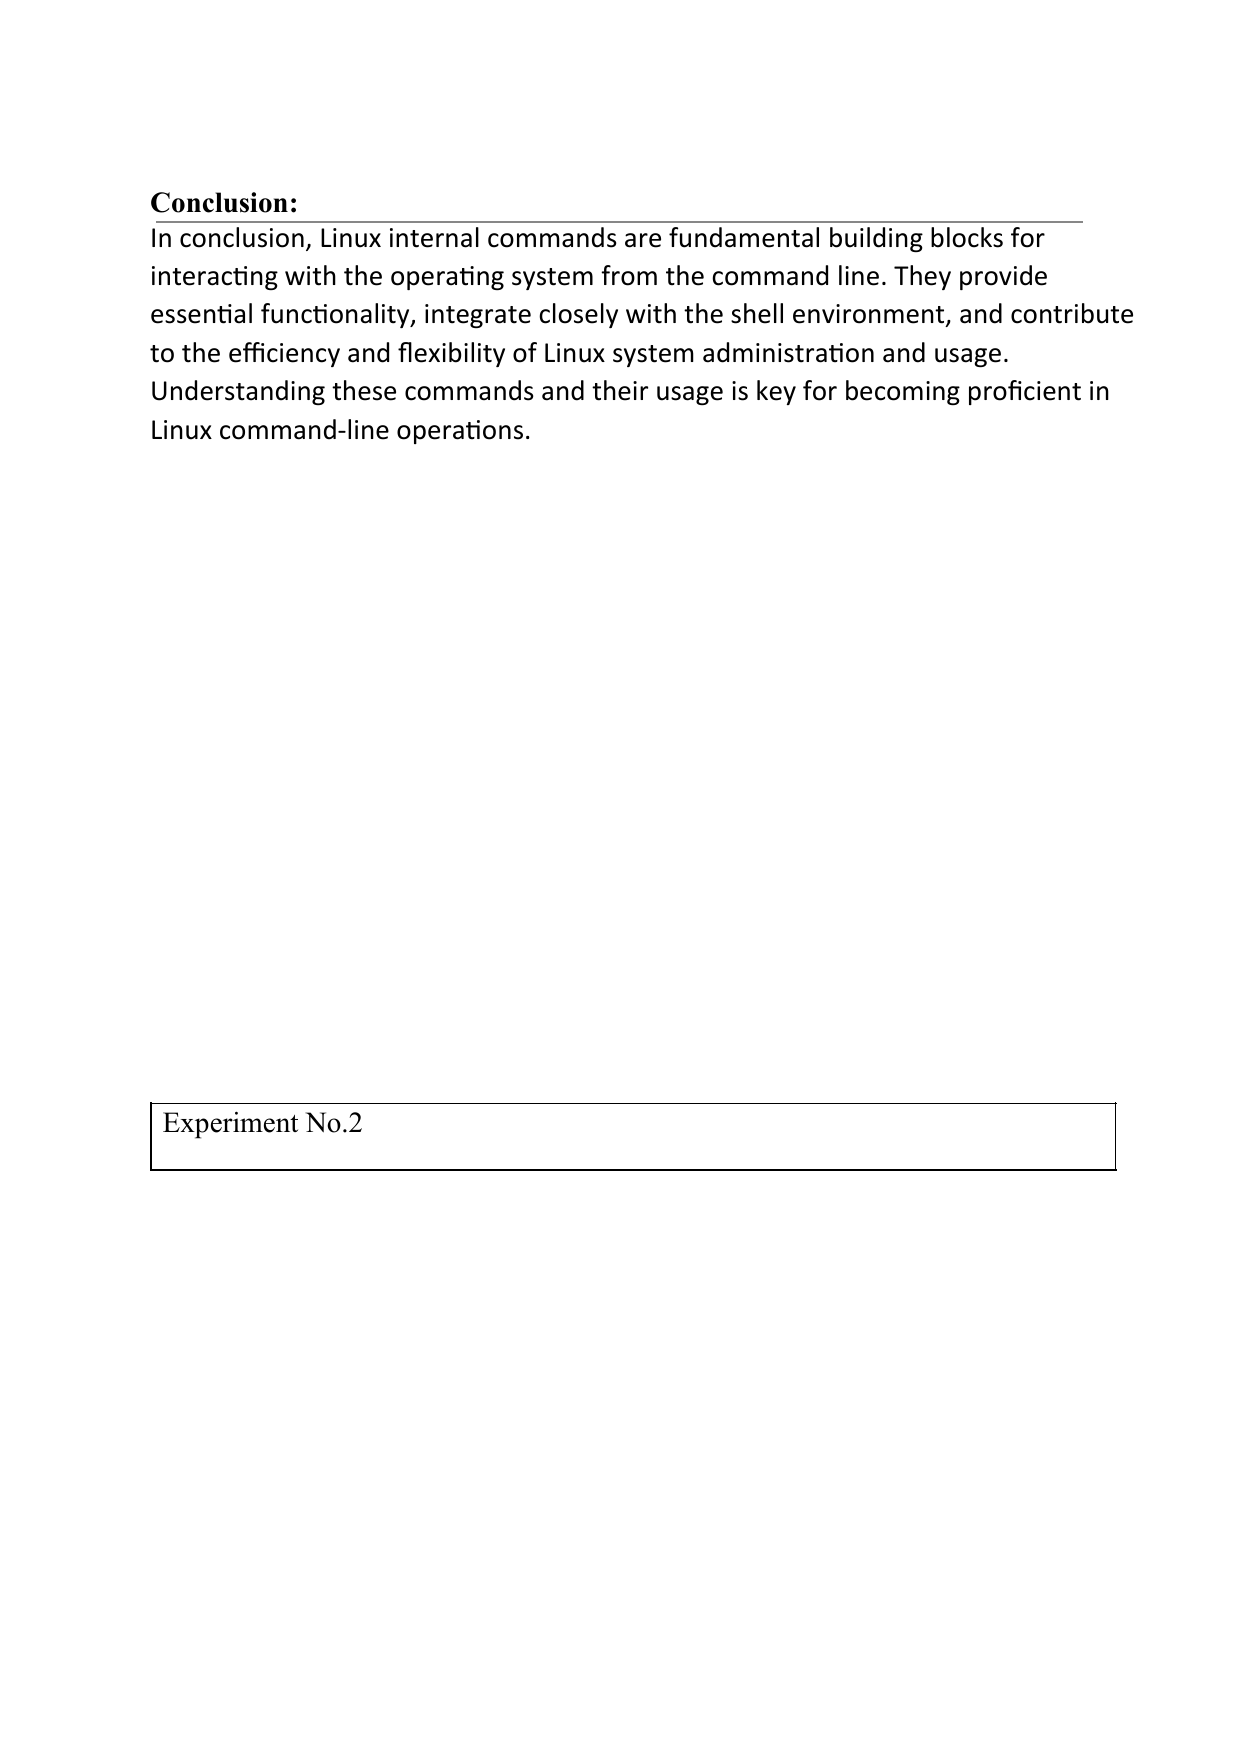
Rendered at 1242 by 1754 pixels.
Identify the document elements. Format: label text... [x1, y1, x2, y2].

text Experiment No.2 [162, 1105, 1155, 1138]
text Conclusion: [150, 185, 1155, 219]
text In conclusion, Linux internal commands are fundamental building blocks for interacting with the operating system from the command line. They provide essential functionality, integrate closely with the shell environment, and contribute to the efficiency and flexibility of Linux system administration and usage. Understanding these commands and their usage is key for becoming proficient in Linux command-line operations. [150, 219, 1153, 447]
